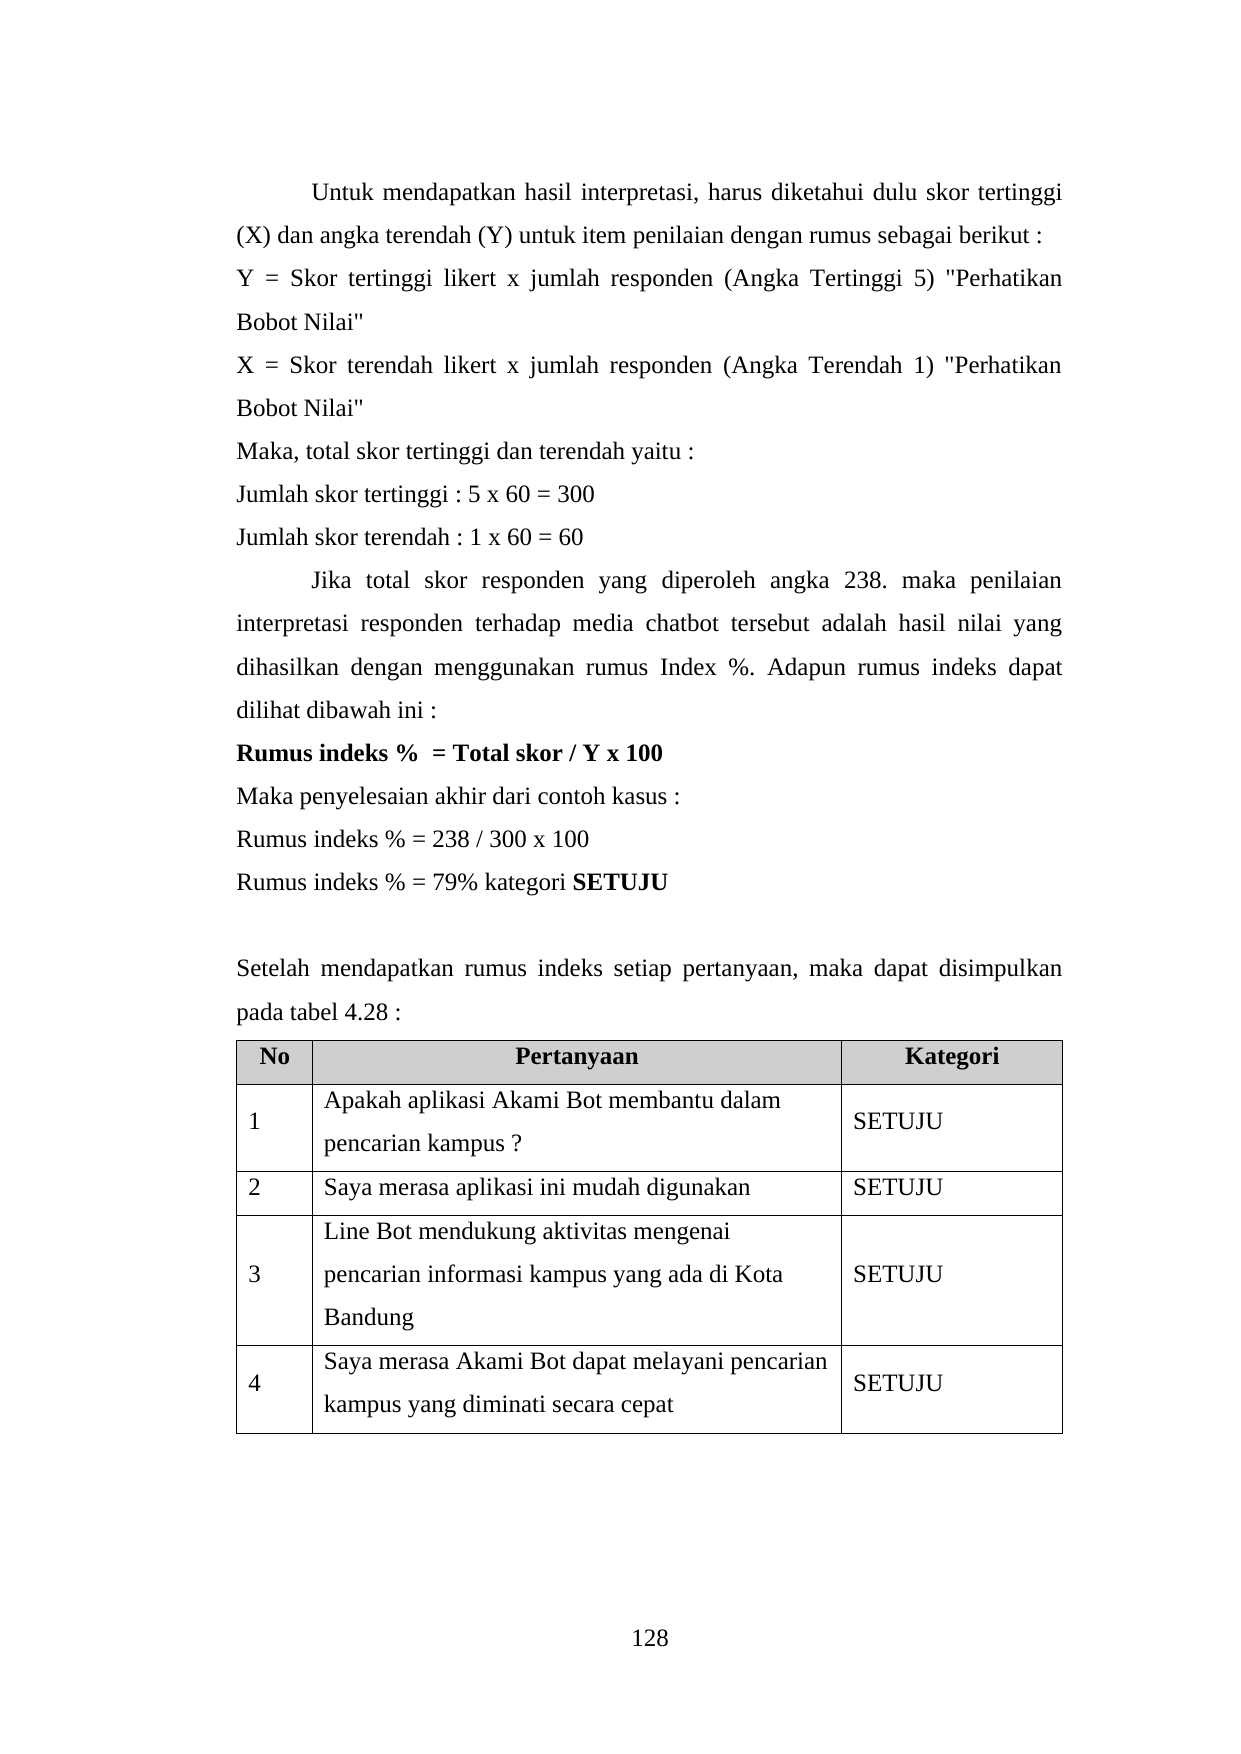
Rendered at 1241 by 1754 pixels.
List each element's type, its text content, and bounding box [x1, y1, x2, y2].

text Setelah mendapatkan rumus indeks setiap pertanyaan, maka dapat disimpulkan pada tabel 4.28 : [236, 953, 1063, 1025]
text Jumlah skor tertinggi : 5 x 60 = 300 [236, 479, 1063, 508]
text Maka, total skor tertinggi dan terendah yaitu : [236, 436, 1063, 465]
text Rumus indeks % = 238 / 300 x 100 [236, 824, 1063, 853]
text Maka penyelesaian akhir dari contoh kasus : [236, 781, 1063, 810]
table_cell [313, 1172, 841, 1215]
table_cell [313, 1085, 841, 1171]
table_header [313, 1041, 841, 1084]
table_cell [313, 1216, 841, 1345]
text X = Skor terendah likert x jumlah responden (Angka Terendah 1) "Perhatikan Bobot Nilai" [236, 350, 1063, 422]
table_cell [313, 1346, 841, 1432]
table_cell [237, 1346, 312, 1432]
text Jika total skor responden yang diperoleh angka 238. maka penilaian interpretasi responden terhadap media chatbot tersebut adalah hasil nilai yang dihasilkan dengan menggunakan rumus Index %. Adapun rumus indeks dapat dilihat dibawah ini : [236, 565, 1063, 723]
text Rumus indeks % = 79% kategori SETUJU [236, 867, 1063, 896]
text Y = Skor tertinggi likert x jumlah responden (Angka Tertinggi 5) "Perhatikan Bobot Nilai" [236, 263, 1063, 335]
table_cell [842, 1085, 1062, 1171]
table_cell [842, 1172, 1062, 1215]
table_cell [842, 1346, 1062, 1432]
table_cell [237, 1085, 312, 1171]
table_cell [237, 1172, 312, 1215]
text Rumus indeks % = Total skor / Y x 100 [236, 738, 1063, 767]
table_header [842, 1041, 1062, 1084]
text Untuk mendapatkan hasil interpretasi, harus diketahui dulu skor tertinggi (X) dan angka terendah (Y) untuk item penilaian dengan rumus sebagai berikut : [236, 177, 1063, 249]
text Jumlah skor terendah : 1 x 60 = 60 [236, 522, 1063, 551]
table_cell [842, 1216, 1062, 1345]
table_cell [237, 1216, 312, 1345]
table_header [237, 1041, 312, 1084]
